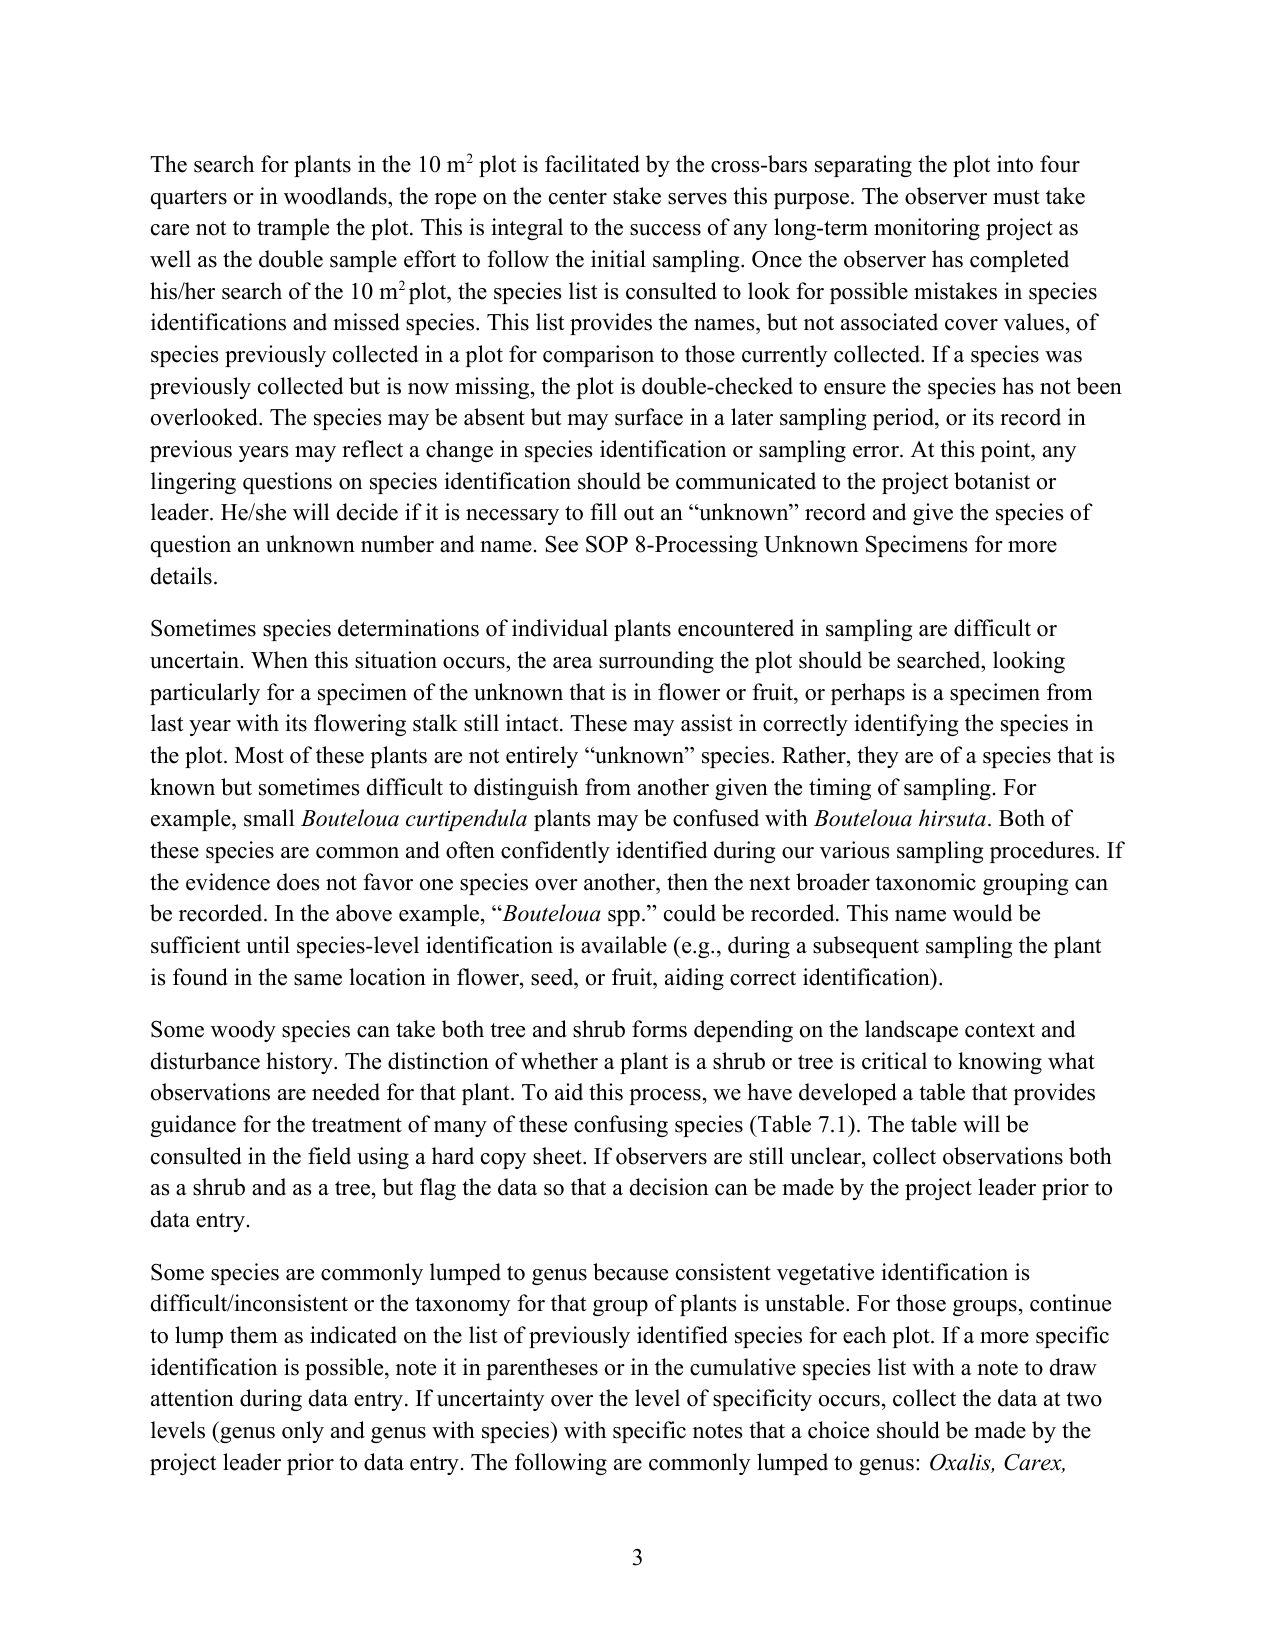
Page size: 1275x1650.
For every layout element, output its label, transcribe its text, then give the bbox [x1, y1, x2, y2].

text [150, 1257, 1125, 1475]
text The search for plants in the 10 m2 plot is facilitated by the cross-bars separating the plot into four quarters or in woodlands, the rope on the center stake serves this purpose. The observer must take care not to trample the plot. This is integral to the success of any long-term monitoring project as well as the double sample effort to follow the initial sampling. Once the observer has completed his/her search of the 10 m2 plot, the species list is consulted to look for possible mistakes in species identifications and missed species. This list provides the names, but not associated cover values, of species previously collected in a plot for comparison to those currently collected. If a species was previously collected but is now missing, the plot is double-checked to ensure the species has not been overlooked. The species may be absent but may surface in a later sampling period, or its record in previous years may reflect a change in species identification or sampling error. At this point, any lingering questions on species identification should be communicated to the project botanist or leader. He/she will decide if it is necessary to fill out an “unknown” record and give the species of question an unknown number and name. See SOP 8-Processing Unknown Specimens for more details. [150, 150, 1125, 589]
text Some woody species can take both tree and shrub forms depending on the landscape context and disturbance history. The distinction of whether a plant is a shrub or tree is critical to knowing what observations are needed for that plant. To aid this process, we have developed a table that provides guidance for the treatment of many of these confusing species (Table 7.1). The table will be consulted in the field using a hard copy sheet. If observers are still unclear, collect observations both as a shrub and as a tree, but flag the data so that a decision can be made by the project leader prior to data entry. [150, 1015, 1125, 1233]
text Sometimes species determinations of individual plants encountered in sampling are difficult or uncertain. When this situation occurs, the area surrounding the plot should be searched, looking particularly for a specimen of the unknown that is in flower or fruit, or perhaps is a specimen from last year with its flowering stalk still intact. These may assist in correctly identifying the species in the plot. Most of these plants are not entirely “unknown” species. Rather, they are of a species that is known but sometimes difficult to distinguish from another given the timing of sampling. For example, small Bouteloua curtipendula plants may be confused with Bouteloua hirsuta. Both of these species are common and often confidently identified during our various sampling procedures. If the evidence does not favor one species over another, then the next broader taxonomic grouping can be recorded. In the above example, “Bouteloua spp.” could be recorded. This name would be sufficient until species-level identification is available (e.g., during a subsequent sampling the plant is found in the same location in flower, seed, or fruit, aiding correct identification). [150, 614, 1125, 990]
